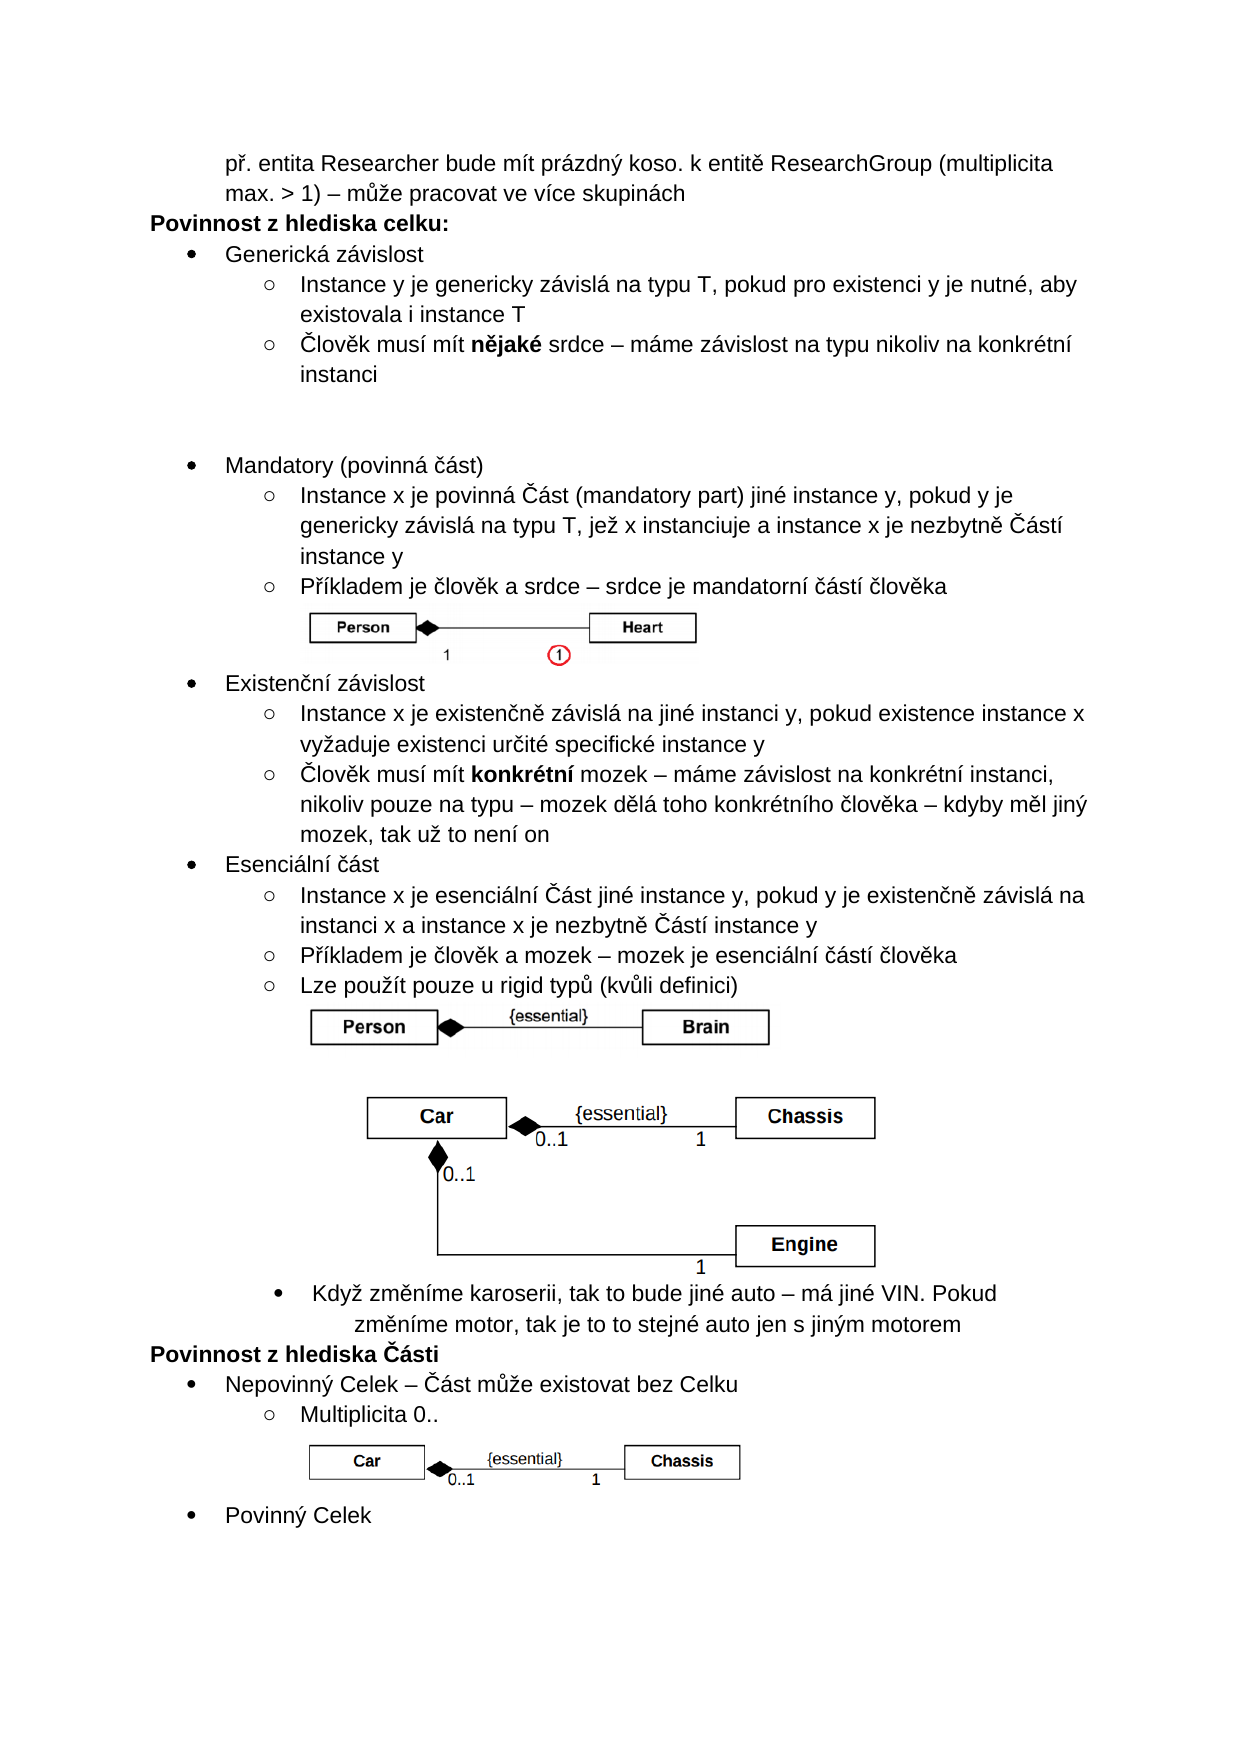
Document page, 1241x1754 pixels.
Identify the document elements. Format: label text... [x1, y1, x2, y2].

list Mandatory (povinná část) [187, 452, 1090, 478]
list Existenční závislost [187, 670, 1090, 696]
list Instance x je esenciální Část jiné instance y, pokud y je existenčně závislá na instanci x a instance x je nezbytně Částí instance y [262, 882, 1090, 938]
list Když změníme karoserii, tak to bude jiné auto – má jiné VIN. Pokud změníme motor, tak je to to stejné auto jen s jiným motorem [187, 1280, 1090, 1337]
list Instance x je existenčně závislá na jiné instanci y, pokud existence instance x vyžaduje existenci určité specifické instance y [262, 700, 1090, 757]
picture [300, 603, 699, 667]
picture [300, 1002, 781, 1058]
list Příkladem je člověk a mozek – mozek je esenciální částí člověka [262, 942, 1090, 968]
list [187, 150, 1090, 207]
text Povinnost z hlediska Části [150, 1341, 1090, 1367]
list Esenciální část [187, 851, 1090, 878]
picture [300, 1431, 758, 1499]
list Generická závislost [187, 241, 1090, 267]
list Člověk musí mít nějaké srdce – máme závislost na typu nikoliv na konkrétní instanci [262, 331, 1090, 388]
list Člověk musí mít konkrétní mozek – máme závislost na konkrétní instanci, nikoliv pouze na typu – mozek dělá toho konkrétního člověka – kdyby měl jiný mozek, tak už to není on [262, 761, 1090, 847]
list Instance x je povinná Část (mandatory part) jiné instance y, pokud y je genericky závislá na typu T, jež x instanciuje a instance x je nezbytně Částí instance y [262, 482, 1090, 569]
text Povinnost z hlediska celku: [150, 210, 1090, 237]
list Nepovinný Celek – Část může existovat bez Celku [187, 1371, 1090, 1397]
picture [353, 1091, 888, 1277]
list Instance y je genericky závislá na typu T, pokud pro existenci y je nutné, aby existovala i instance T [262, 271, 1090, 327]
list Povinný Celek [187, 1502, 1090, 1529]
